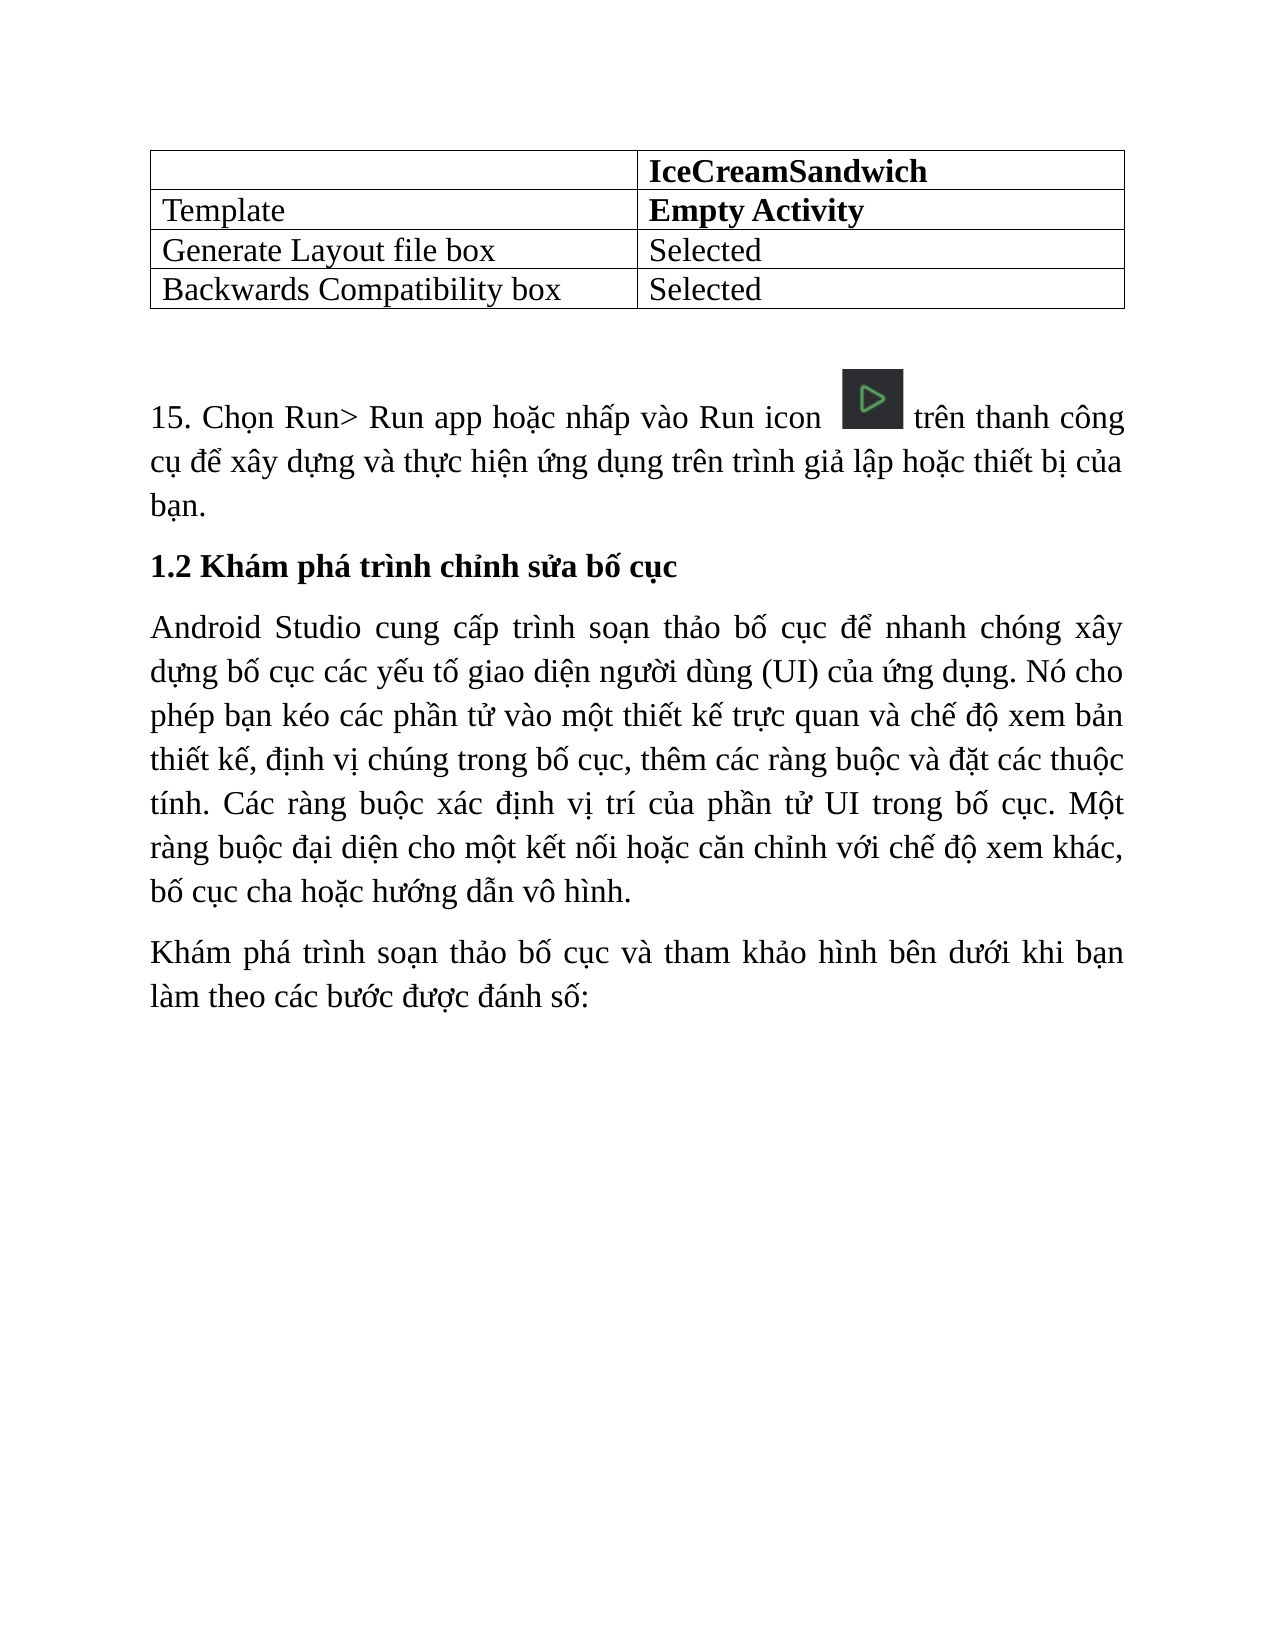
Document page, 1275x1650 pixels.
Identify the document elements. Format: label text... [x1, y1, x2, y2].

table_cell Generate Layout file box [151, 230, 637, 268]
table_cell Backwards Compatibility box [151, 269, 637, 307]
text 1.2 Khám phá trình chỉnh sửa bố cục [150, 546, 1125, 585]
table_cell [638, 151, 1124, 189]
table_cell Empty Activity [638, 190, 1124, 229]
picture [842, 369, 904, 429]
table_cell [151, 151, 637, 189]
table_cell Selected [638, 269, 1124, 307]
text 15. Chọn Run> Run app hoặc nhấp vào Run icon trên thanh công cụ để xây dựng và thực hiện ứng dụng trên trình giả lập hoặc thiết bị của bạn. [150, 369, 1125, 524]
text Android Studio cung cấp trình soạn thảo bố cục để nhanh chóng xây dựng bố cục các yếu tố giao diện người dùng (UI) của ứng dụng. Nó cho phép bạn kéo các phần tử vào một thiết kế trực quan và chế độ xem bản thiết kế, định vị chúng trong bố cục, thêm các ràng buộc và đặt các thuộc tính. Các ràng buộc xác định vị trí của phần tử UI trong bố cục. Một ràng buộc đại diện cho một kết nối hoặc căn chỉnh với chế độ xem khác, bố cục cha hoặc hướng dẫn vô hình. [150, 607, 1125, 910]
text Khám phá trình soạn thảo bố cục và tham khảo hình bên dưới khi bạn làm theo các bước được đánh số: [150, 932, 1125, 1014]
table_cell Template [151, 190, 637, 229]
table_cell Selected [638, 230, 1124, 268]
